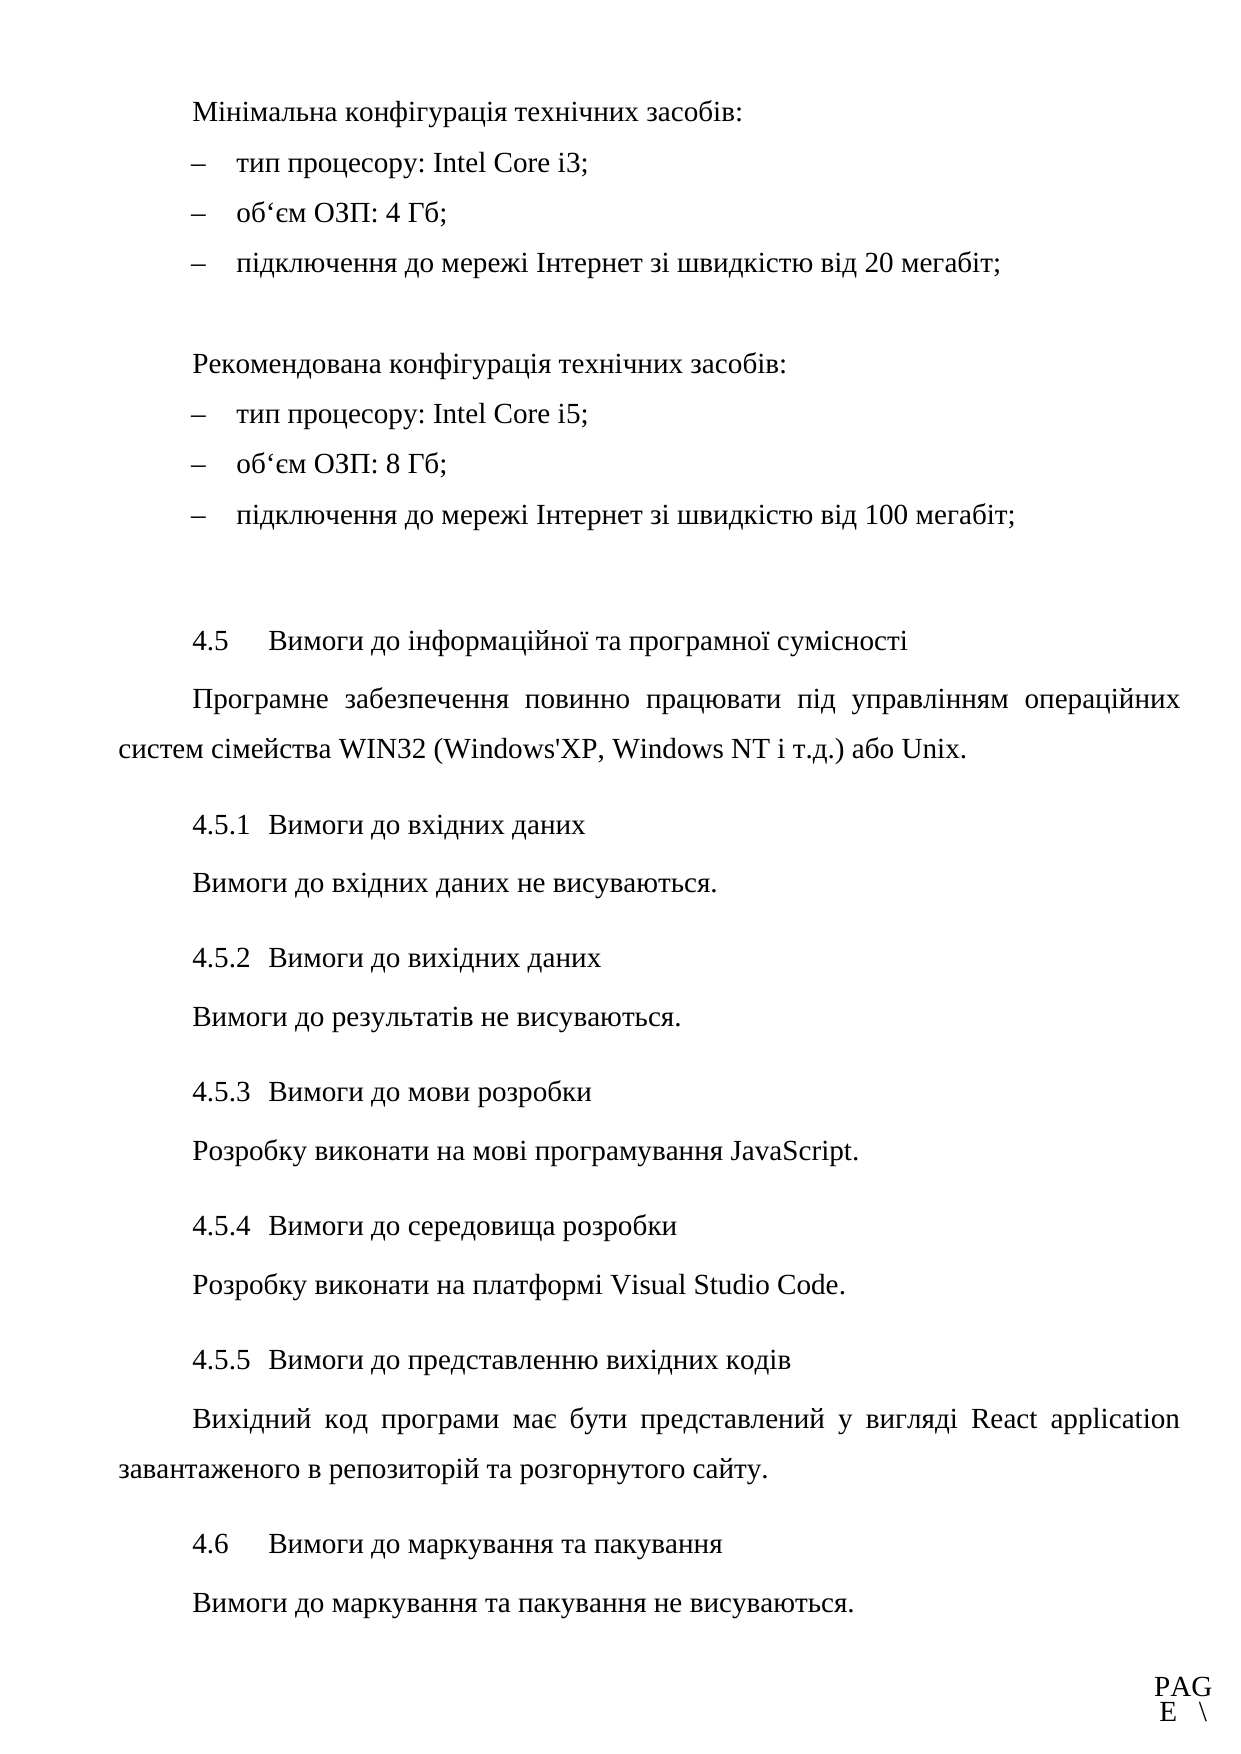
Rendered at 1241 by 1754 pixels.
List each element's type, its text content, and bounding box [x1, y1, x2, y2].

text Вимоги до вхідних даних не висуваються. [118, 865, 1181, 899]
subtitle Вимоги до середовища розробки [118, 1208, 1181, 1242]
list підключення до мережі Інтернет зі швидкістю від 20 мегабіт; [191, 245, 1181, 279]
text Розробку виконати на платформі Visual Studio Code. [118, 1267, 1181, 1300]
list об‘єм ОЗП: 4 Гб; [191, 195, 1181, 229]
text Вимоги до маркування та пакування не висуваються. [118, 1585, 1181, 1618]
subtitle Вимоги до представленню вихідних кодів [118, 1342, 1181, 1376]
text Вимоги до результатів не висуваються. [118, 999, 1181, 1033]
subtitle Вимоги до вхідних даних [118, 807, 1181, 840]
text Програмне забезпечення повинно працювати під управлінням операційних систем сімейства WIN32 (Windows'XP, Windows NT і т.д.) або Unix. [118, 681, 1181, 765]
text Рекомендована конфігурація технічних засобів: [118, 346, 1181, 379]
list об‘єм ОЗП: 8 Гб; [191, 447, 1181, 480]
list тип процесору: Intel Core i5; [191, 396, 1181, 430]
text Мінімальна конфігурація технічних засобів: [118, 94, 1181, 128]
subtitle Вимоги до мови розробки [118, 1074, 1181, 1108]
subtitle Вимоги до вихідних даних [118, 941, 1181, 974]
subtitle Вимоги до інформаційної та програмної сумісності [118, 623, 1181, 656]
text Розробку виконати на мові програмування JavaScript. [118, 1133, 1181, 1167]
subtitle Вимоги до маркування та пакування [118, 1526, 1181, 1560]
text Вихідний код програми має бути представлений у вигляді React application завантаженого в репозиторій та розгорнутого сайту. [118, 1401, 1181, 1484]
list тип процесору: Intel Core i3; [191, 145, 1181, 178]
list підключення до мережі Інтернет зі швидкістю від 100 мегабіт; [191, 497, 1181, 531]
